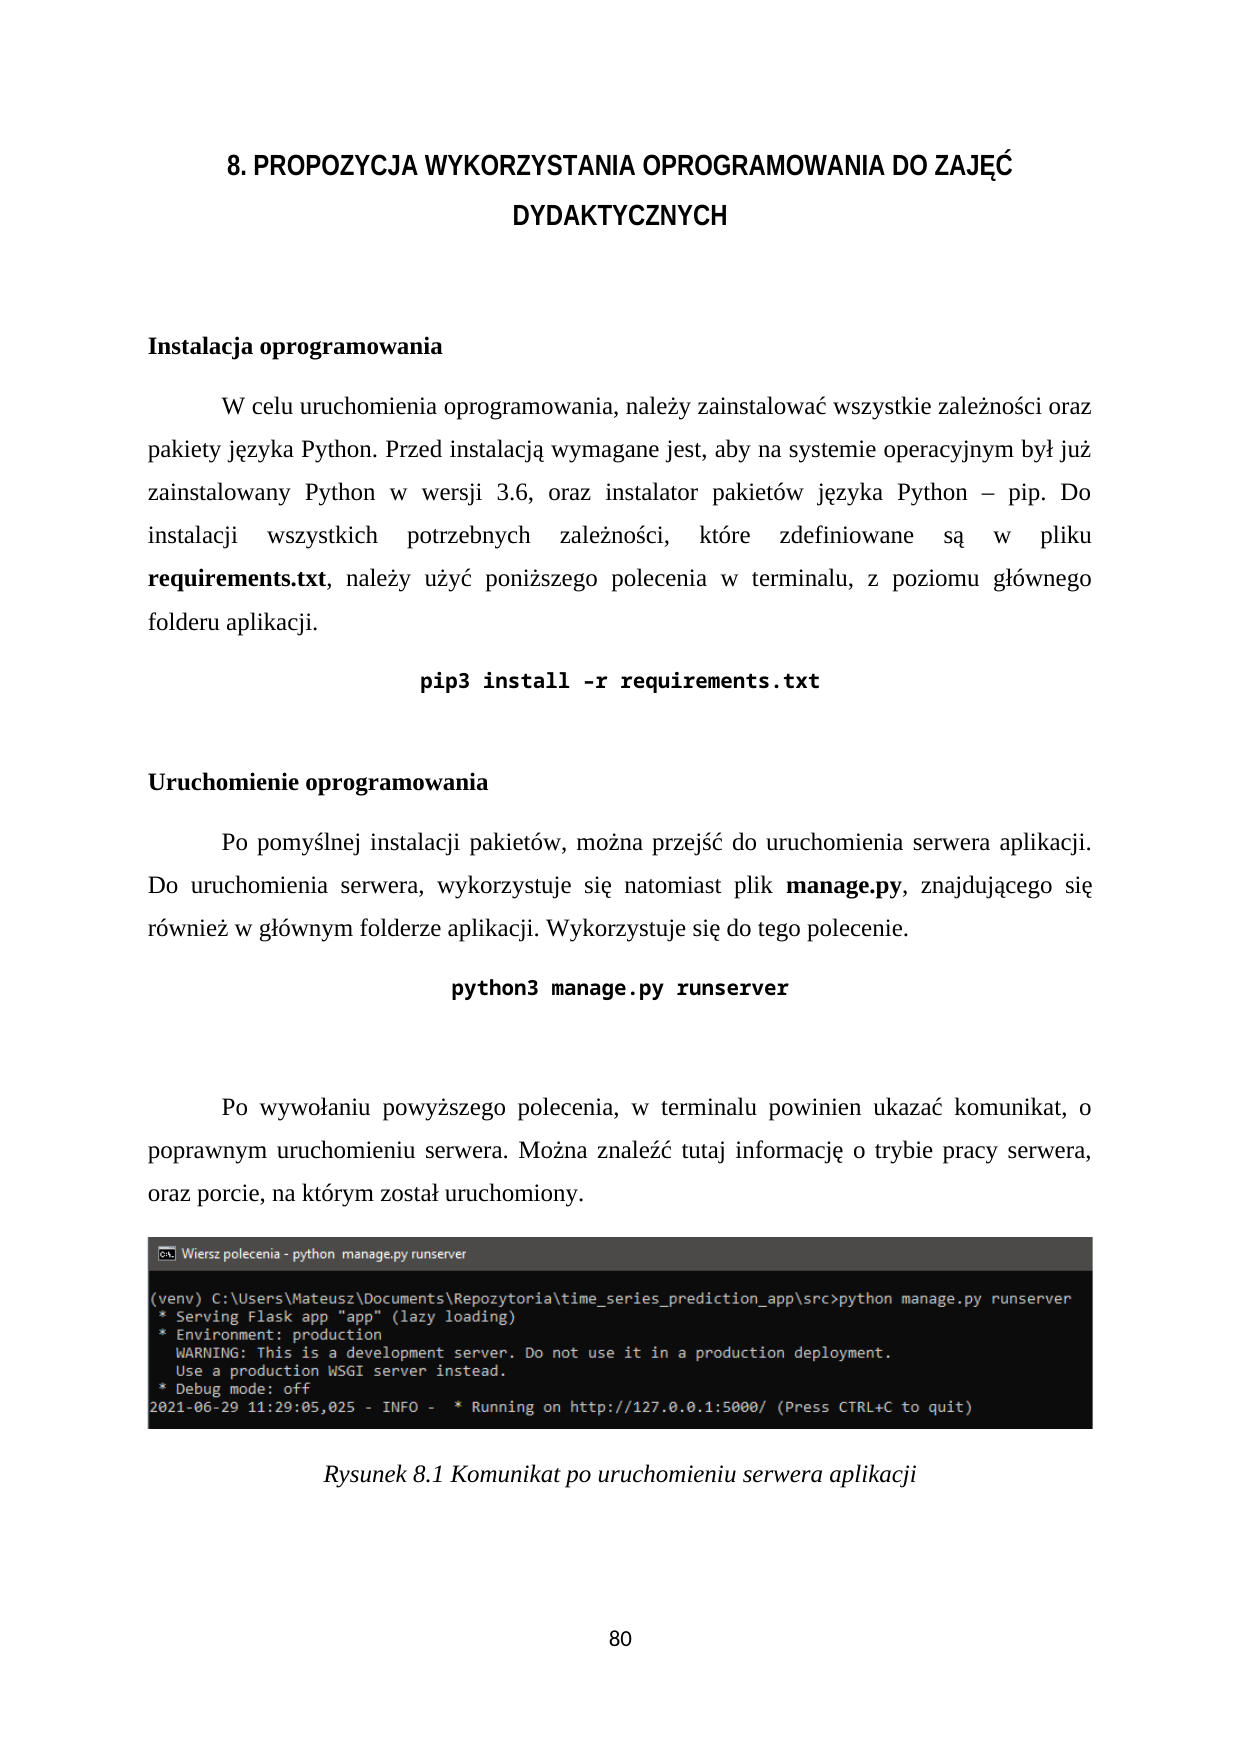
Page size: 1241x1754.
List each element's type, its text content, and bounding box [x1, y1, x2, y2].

text W celu uruchomienia oprogramowania, należy zainstalować wszystkie zależności oraz pakiety języka Python. Przed instalacją wymagane jest, aby na systemie operacyjnym był już zainstalowany Python w wersji 3.6, oraz instalator pakietów języka Python – pip. Do instalacji wszystkich potrzebnych zależności, które zdefiniowane są w pliku requirements.txt, należy użyć poniższego polecenia w terminalu, z poziomu głównego folderu aplikacji. [148, 391, 1093, 635]
text 8. PROPOZYCJA WYKORZYSTANIA OPROGRAMOWANIA DO ZAJĘĆ DYDAKTYCZNYCH [148, 148, 1093, 231]
text Instalacja oprogramowania [148, 331, 1093, 360]
text Po pomyślnej instalacji pakietów, można przejść do uruchomienia serwera aplikacji. Do uruchomienia serwera, wykorzystuje się natomiast plik manage.py, znajdującego się również w głównym folderze aplikacji. Wykorzystuje się do tego polecenie. [148, 827, 1093, 942]
text pip3 install –r requirements.txt [148, 666, 1093, 737]
text Po wywołaniu powyższego polecenia, w terminalu powinien ukazać komunikat, o poprawnym uruchomieniu serwera. Można znaleźć tutaj informację o trybie pracy serwera, oraz porcie, na którym został uruchomiony. [148, 1092, 1093, 1207]
text python3 manage.py runserver [148, 973, 1093, 1002]
picture [147, 1237, 1093, 1429]
text Rysunek 8.1 Komunikat po uruchomieniu serwera aplikacji [148, 1459, 1093, 1488]
text Uruchomienie oprogramowania [148, 767, 1093, 796]
